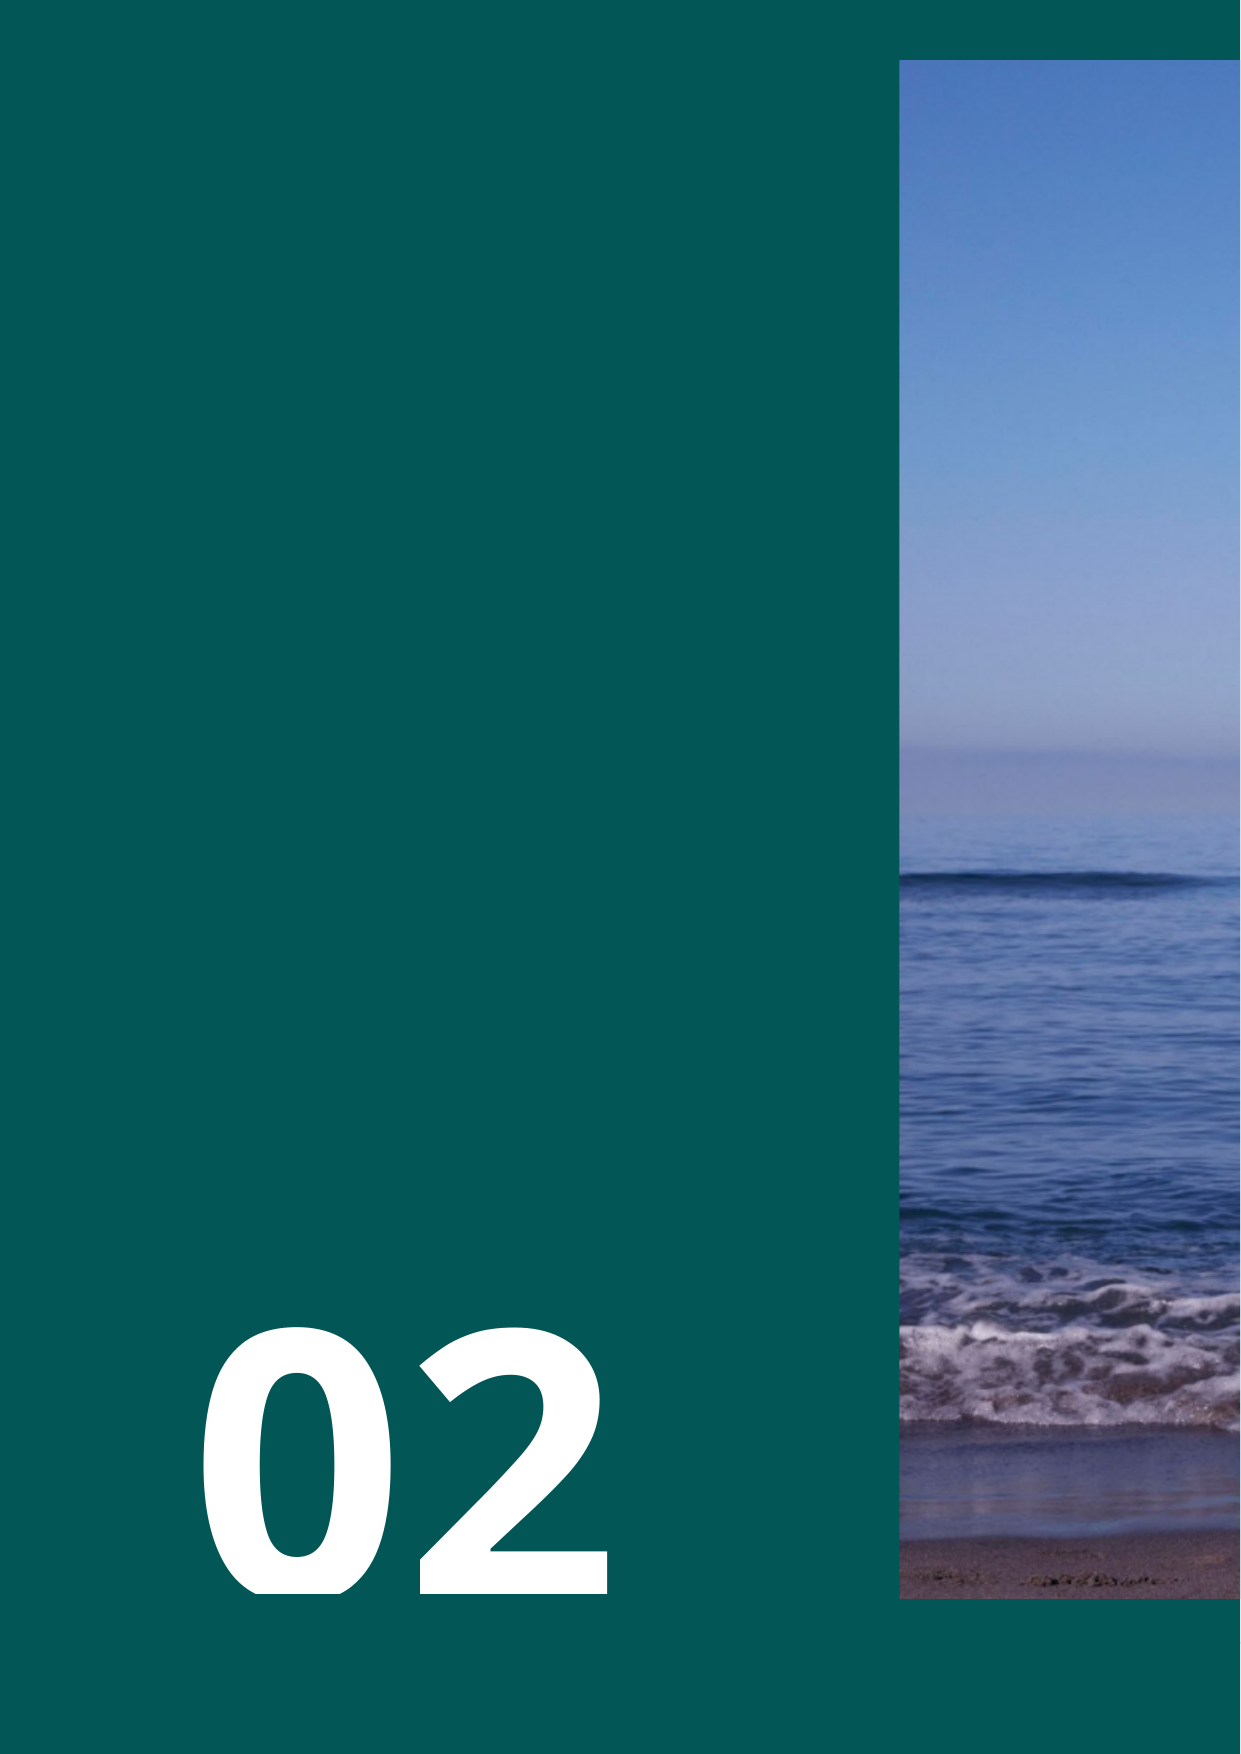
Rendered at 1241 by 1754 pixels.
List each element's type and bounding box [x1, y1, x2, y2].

picture [899, 60, 1241, 1599]
